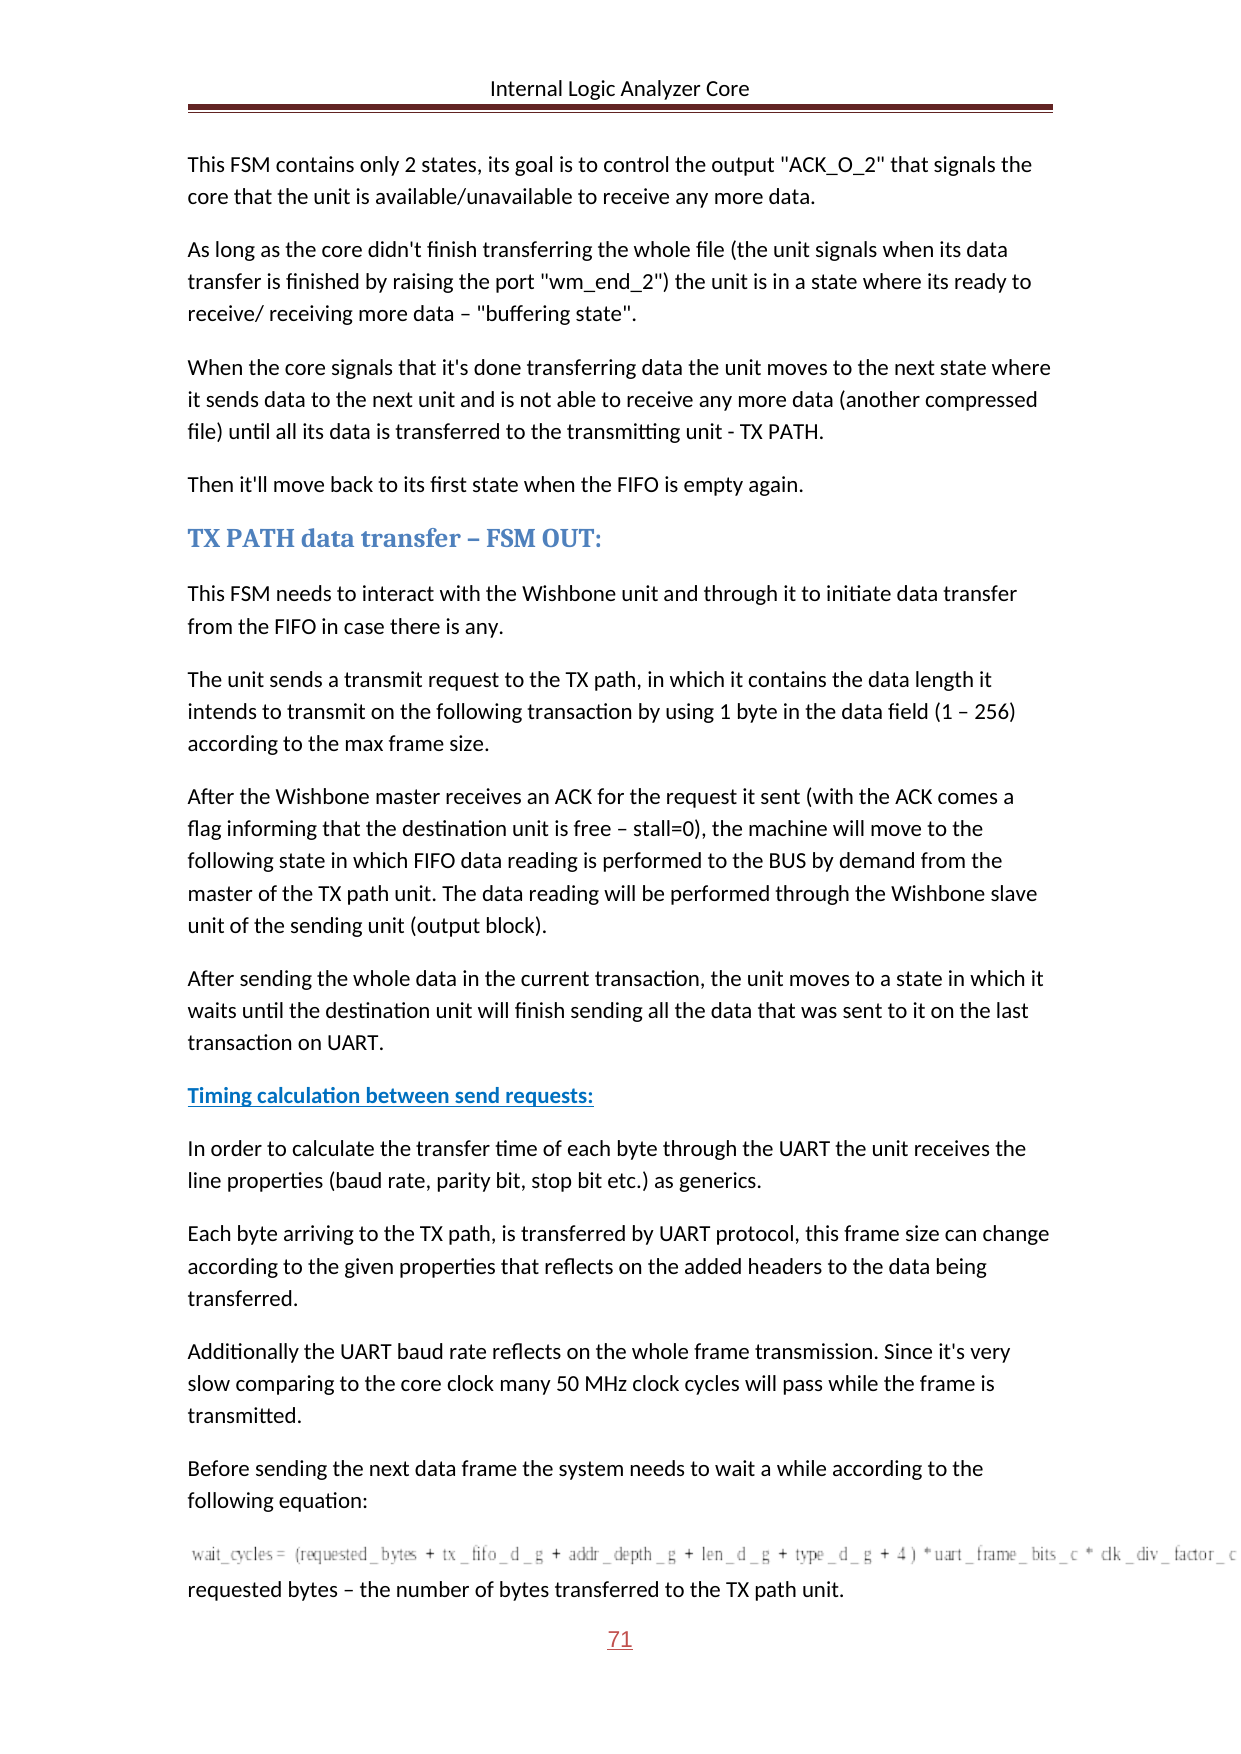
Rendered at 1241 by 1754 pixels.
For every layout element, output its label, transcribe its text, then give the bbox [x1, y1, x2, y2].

text Before sending the next data frame the system needs to wait a while according to the following equation: [187, 1454, 1053, 1514]
text When the core signals that it's done transferring data the unit moves to the next state where it sends data to the next unit and is not able to receive any more data (another compressed file) until all its data is transferred to the transmitting unit - TX PATH. [187, 353, 1053, 445]
text As long as the core didn't finish transferring the whole file (the unit signals when its data transfer is finished by raising the port "wm_end_2") the unit is in a state where its ready to receive/ receiving more data – "buffering state". [187, 235, 1053, 328]
text This FSM needs to interact with the Wishbone unit and through it to initiate data transfer from the FIFO in case there is any. [187, 579, 1053, 640]
text After sending the whole data in the current transaction, the unit moves to a state in which it waits until the destination unit will finish sending all the data that was sent to it on the last transaction on UART. [187, 964, 1053, 1056]
text requested bytes – the number of bytes transferred to the TX path unit. [187, 1539, 1053, 1603]
text In order to calculate the transfer time of each byte through the UART the unit receives the line properties (baud rate, parity bit, stop bit etc.) as generics. [187, 1134, 1053, 1194]
text Timing calculation between send requests: [187, 1081, 1053, 1109]
text The unit sends a transmit request to the TX path, in which it contains the data length it intends to transmit on the following transaction by using 1 byte in the data field (1 – 256) according to the max frame size. [187, 665, 1053, 757]
text Additionally the UART baud rate reflects on the whole frame transmission. Since it's very slow comparing to the core clock many 50 MHz clock cycles will pass while the frame is transmitted. [187, 1337, 1053, 1429]
text After the Wishbone master receives an ACK for the request it sent (with the ACK comes a flag informing that the destination unit is free – stall=0), the machine will move to the following state in which FIFO data reading is performed to the BUS by demand from the master of the TX path unit. The data reading will be performed through the Wishbone slave unit of the sending unit (output block). [187, 782, 1053, 939]
text This FSM contains only 2 states, its goal is to control the output "ACK_O_2" that signals the core that the unit is available/unavailable to receive any more data. [187, 150, 1053, 210]
text TX PATH data transfer – FSM OUT: [187, 523, 1053, 554]
text Then it'll move back to its first state when the FIFO is empty again. [187, 470, 1053, 498]
text Each byte arriving to the TX path, is transferred by UART protocol, this frame size can change according to the given properties that reflects on the added headers to the data being transferred. [187, 1219, 1053, 1312]
